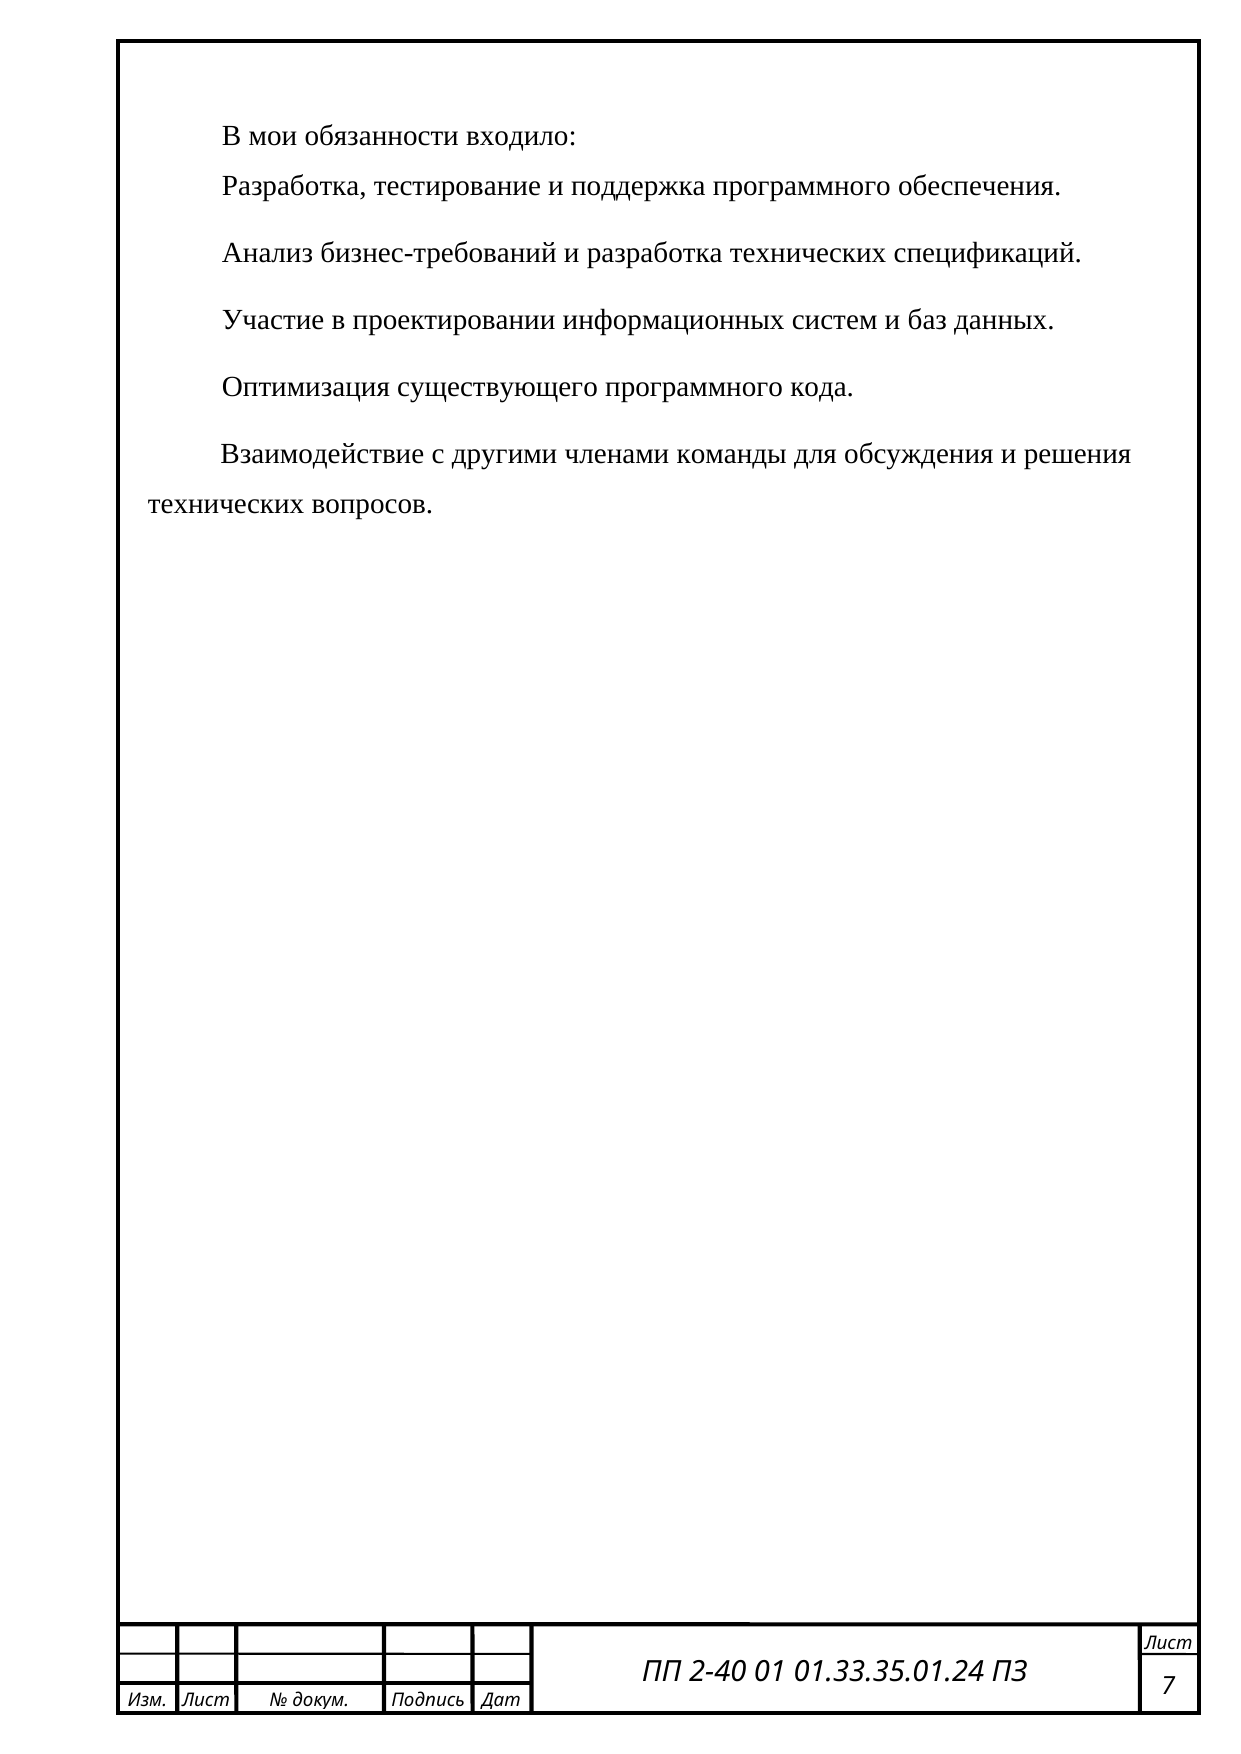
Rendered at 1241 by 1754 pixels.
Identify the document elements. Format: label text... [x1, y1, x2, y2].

text Разработка, тестирование и поддержка программного обеспечения. [148, 168, 1181, 202]
text Анализ бизнес-требований и разработка технических спецификаций. [148, 235, 1181, 269]
text Участие в проектировании информационных систем и баз данных. [148, 302, 1181, 336]
text Взаимодействие с другими членами команды для обсуждения и решения технических вопросов. [148, 436, 1181, 520]
text В мои обязанности входило: [148, 118, 1181, 152]
text Оптимизация существующего программного кода. [148, 369, 1181, 403]
